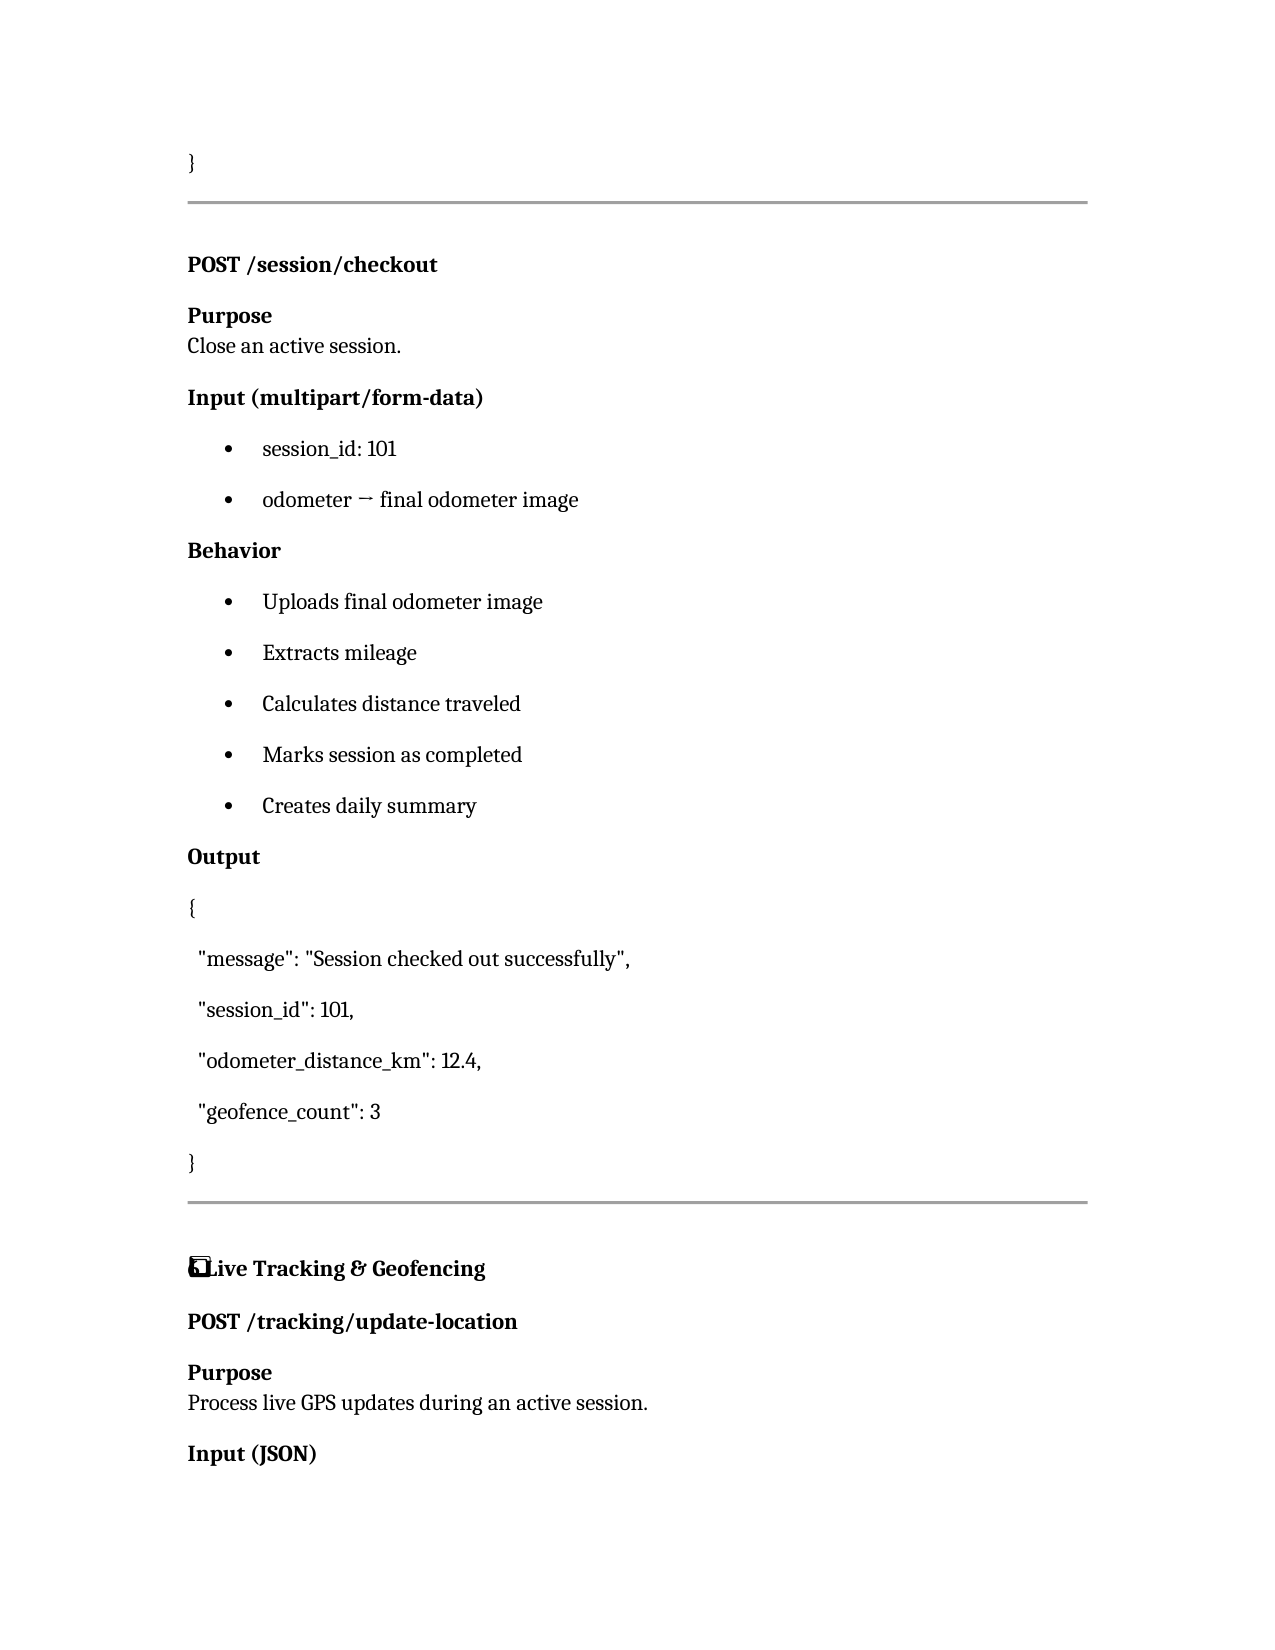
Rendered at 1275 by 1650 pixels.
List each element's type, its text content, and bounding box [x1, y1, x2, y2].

text Output [187, 844, 1087, 870]
text Behavior [187, 537, 1087, 564]
text Purpose Process live GPS updates during an active session. [187, 1360, 1087, 1416]
list odometer → final odometer image [225, 486, 1087, 513]
text POST /session/checkout [187, 252, 1087, 278]
text "session_id": 101, [187, 997, 1087, 1023]
text { [187, 895, 1087, 921]
list Calculates distance traveled [225, 691, 1087, 717]
text 6️⃣ Live Tracking & Geofencing [187, 1252, 1087, 1283]
text } [187, 1150, 1087, 1176]
text "message": "Session checked out successfully", [187, 946, 1087, 972]
list Creates daily summary [225, 793, 1087, 819]
list Marks session as completed [225, 742, 1087, 768]
text Input (multipart/form-data) [187, 384, 1087, 411]
list session_id: 101 [225, 435, 1087, 462]
text "odometer_distance_km": 12.4, [187, 1048, 1087, 1074]
list Uploads final odometer image [225, 588, 1087, 615]
text "geofence_count": 3 [187, 1099, 1087, 1125]
list Extracts mileage [225, 639, 1087, 666]
text Purpose Close an active session. [187, 303, 1087, 360]
text Input (JSON) [187, 1441, 1087, 1467]
text } [187, 150, 1087, 176]
text POST /tracking/update-location [187, 1309, 1087, 1335]
